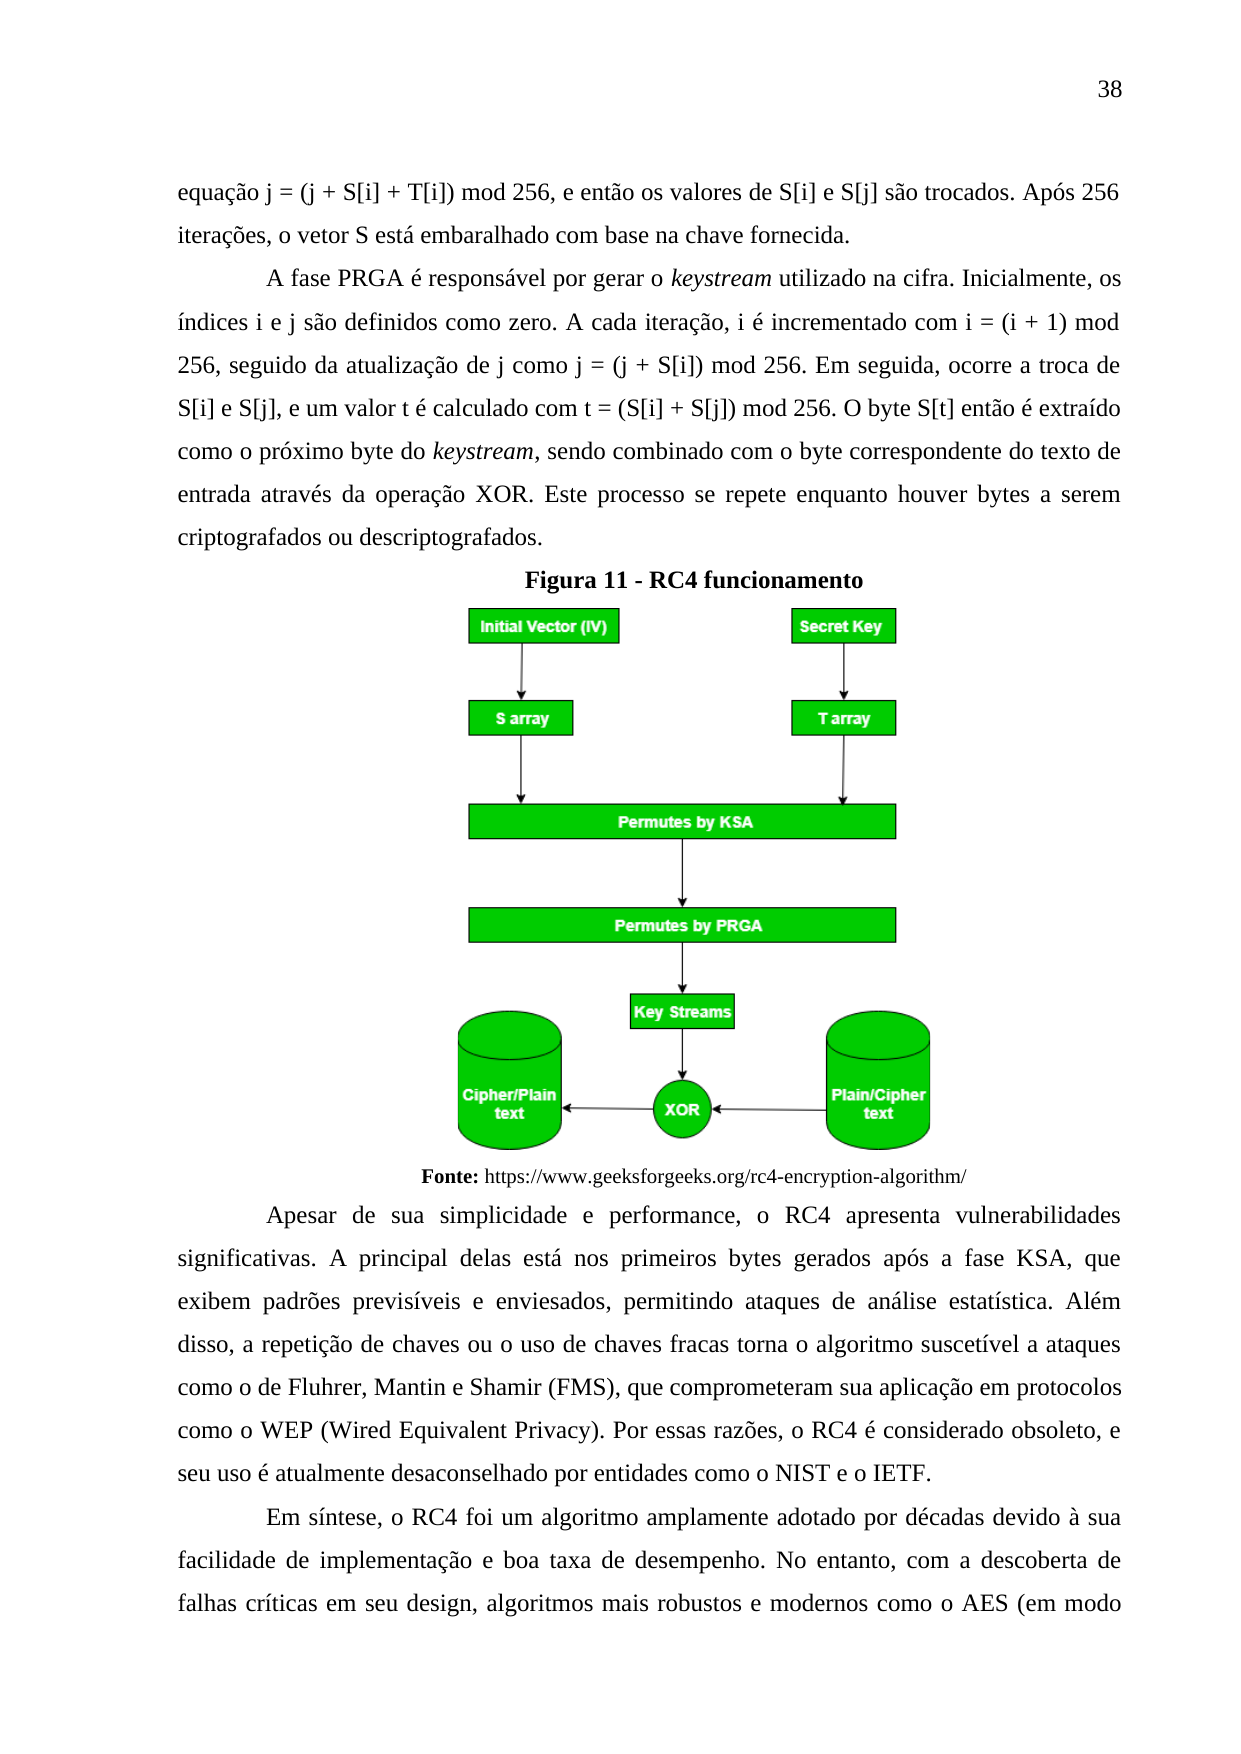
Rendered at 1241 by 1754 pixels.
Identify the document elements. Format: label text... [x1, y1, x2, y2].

text A fase PRGA é responsável por gerar o keystream utilizado na cifra. Inicialmente, os índices i e j são definidos como zero. A cada iteração, i é incrementado com i = (i + 1) mod 256, seguido da atualização de j como j = (j + S[i]) mod 256. Em seguida, ocorre a troca de S[i] e S[j], e um valor t é calculado com t = (S[i] + S[j]) mod 256. O byte S[t] então é extraído como o próximo byte do keystream, sendo combinado com o byte correspondente do texto de entrada através da operação XOR. Este processo se repete enquanto houver bytes a serem criptografados ou descriptografados. [177, 263, 1122, 551]
picture [457, 608, 931, 1150]
text Fonte: https://www.geeksforgeeks.org/rc4-encryption-algorithm/ [177, 1164, 1122, 1188]
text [177, 177, 1122, 249]
text Figura 11 - RC4 funcionamento [177, 565, 1122, 594]
text Apesar de sua simplicidade e performance, o RC4 apresenta vulnerabilidades significativas. A principal delas está nos primeiros bytes gerados após a fase KSA, que exibem padrões previsíveis e enviesados, permitindo ataques de análise estatística. Além disso, a repetição de chaves ou o uso de chaves fracas torna o algoritmo suscetível a ataques como o de Fluhrer, Mantin e Shamir (FMS), que comprometeram sua aplicação em protocolos como o WEP (Wired Equivalent Privacy). Por essas razões, o RC4 é considerado obsoleto, e seu uso é atualmente desaconselhado por entidades como o NIST e o IETF. [177, 1200, 1122, 1487]
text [177, 1502, 1122, 1617]
